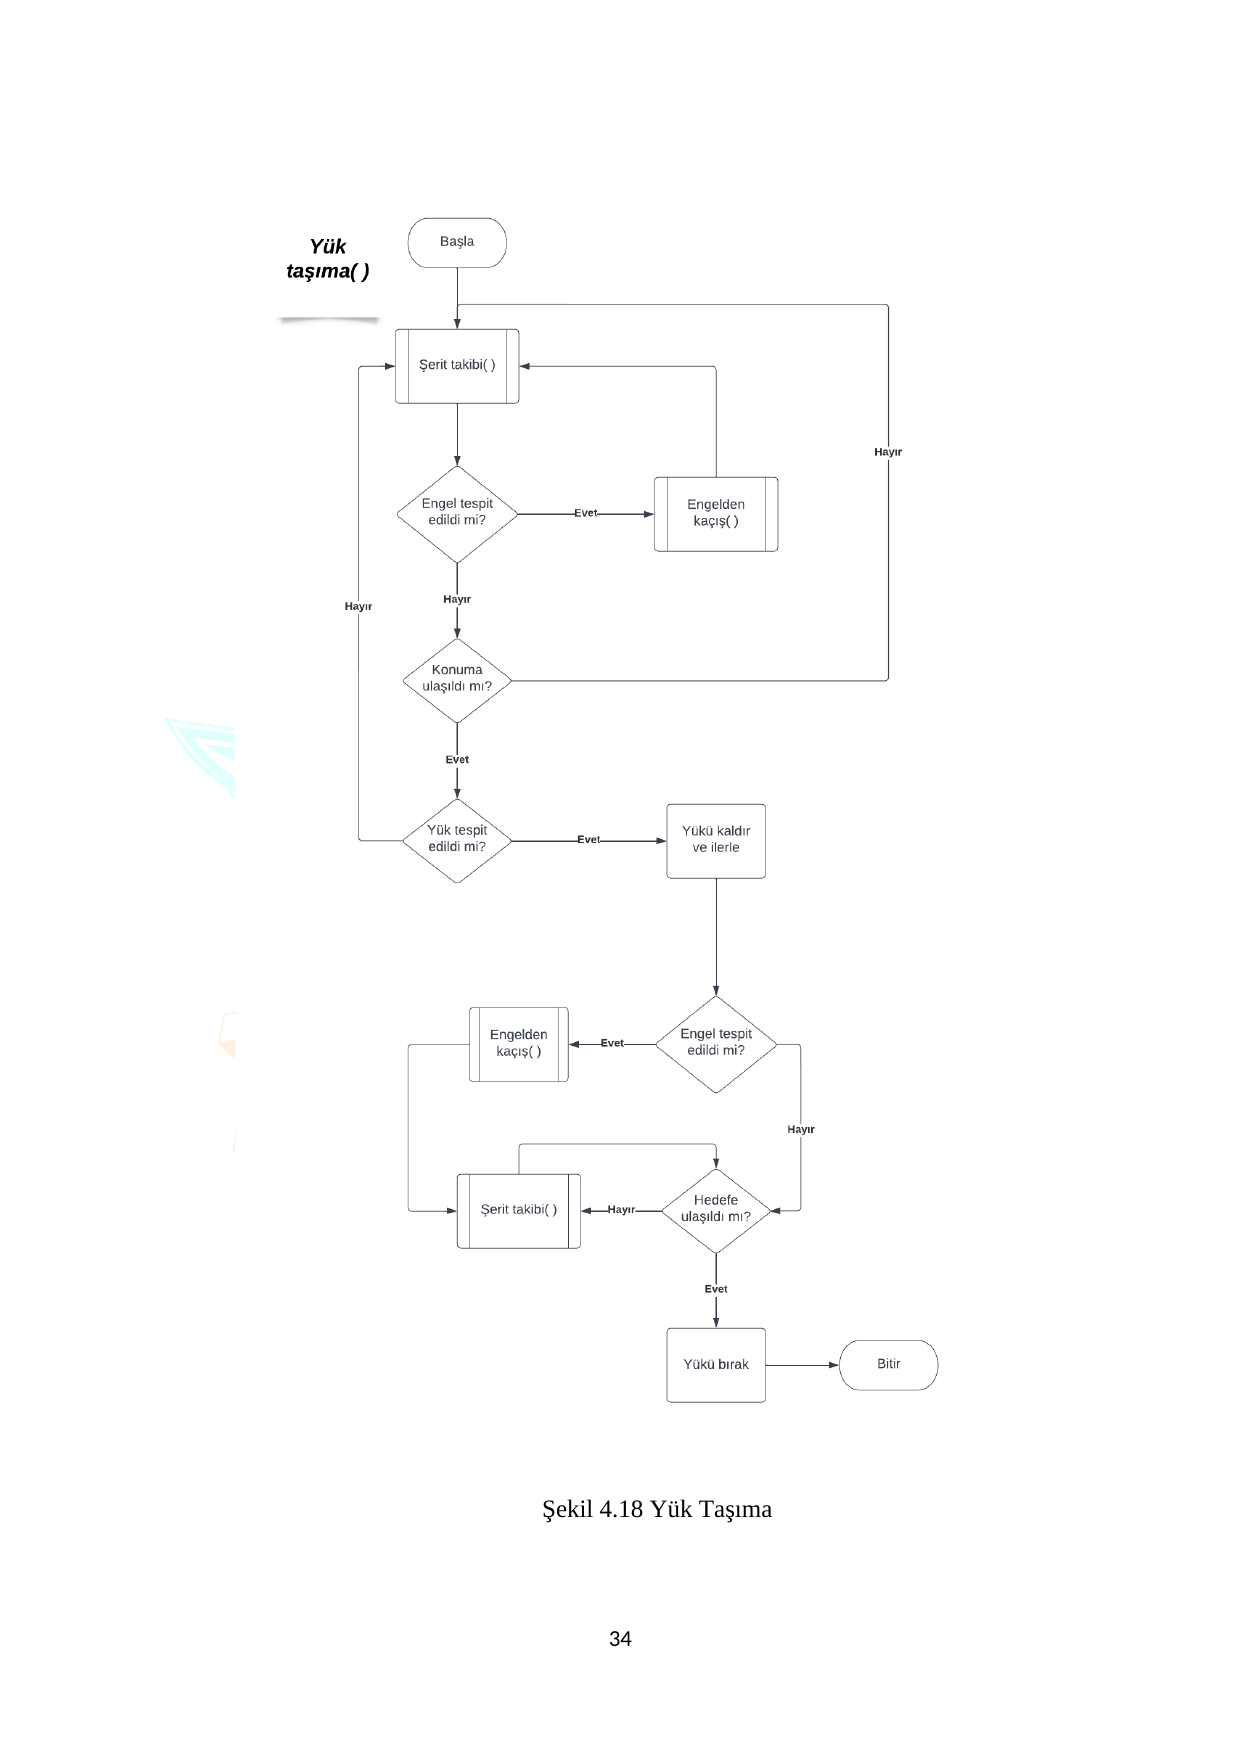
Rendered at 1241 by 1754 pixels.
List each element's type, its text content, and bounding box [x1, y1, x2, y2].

picture [235, 181, 1079, 1476]
text Şekil 4.18 Yük Taşıma [147, 1494, 1093, 1523]
